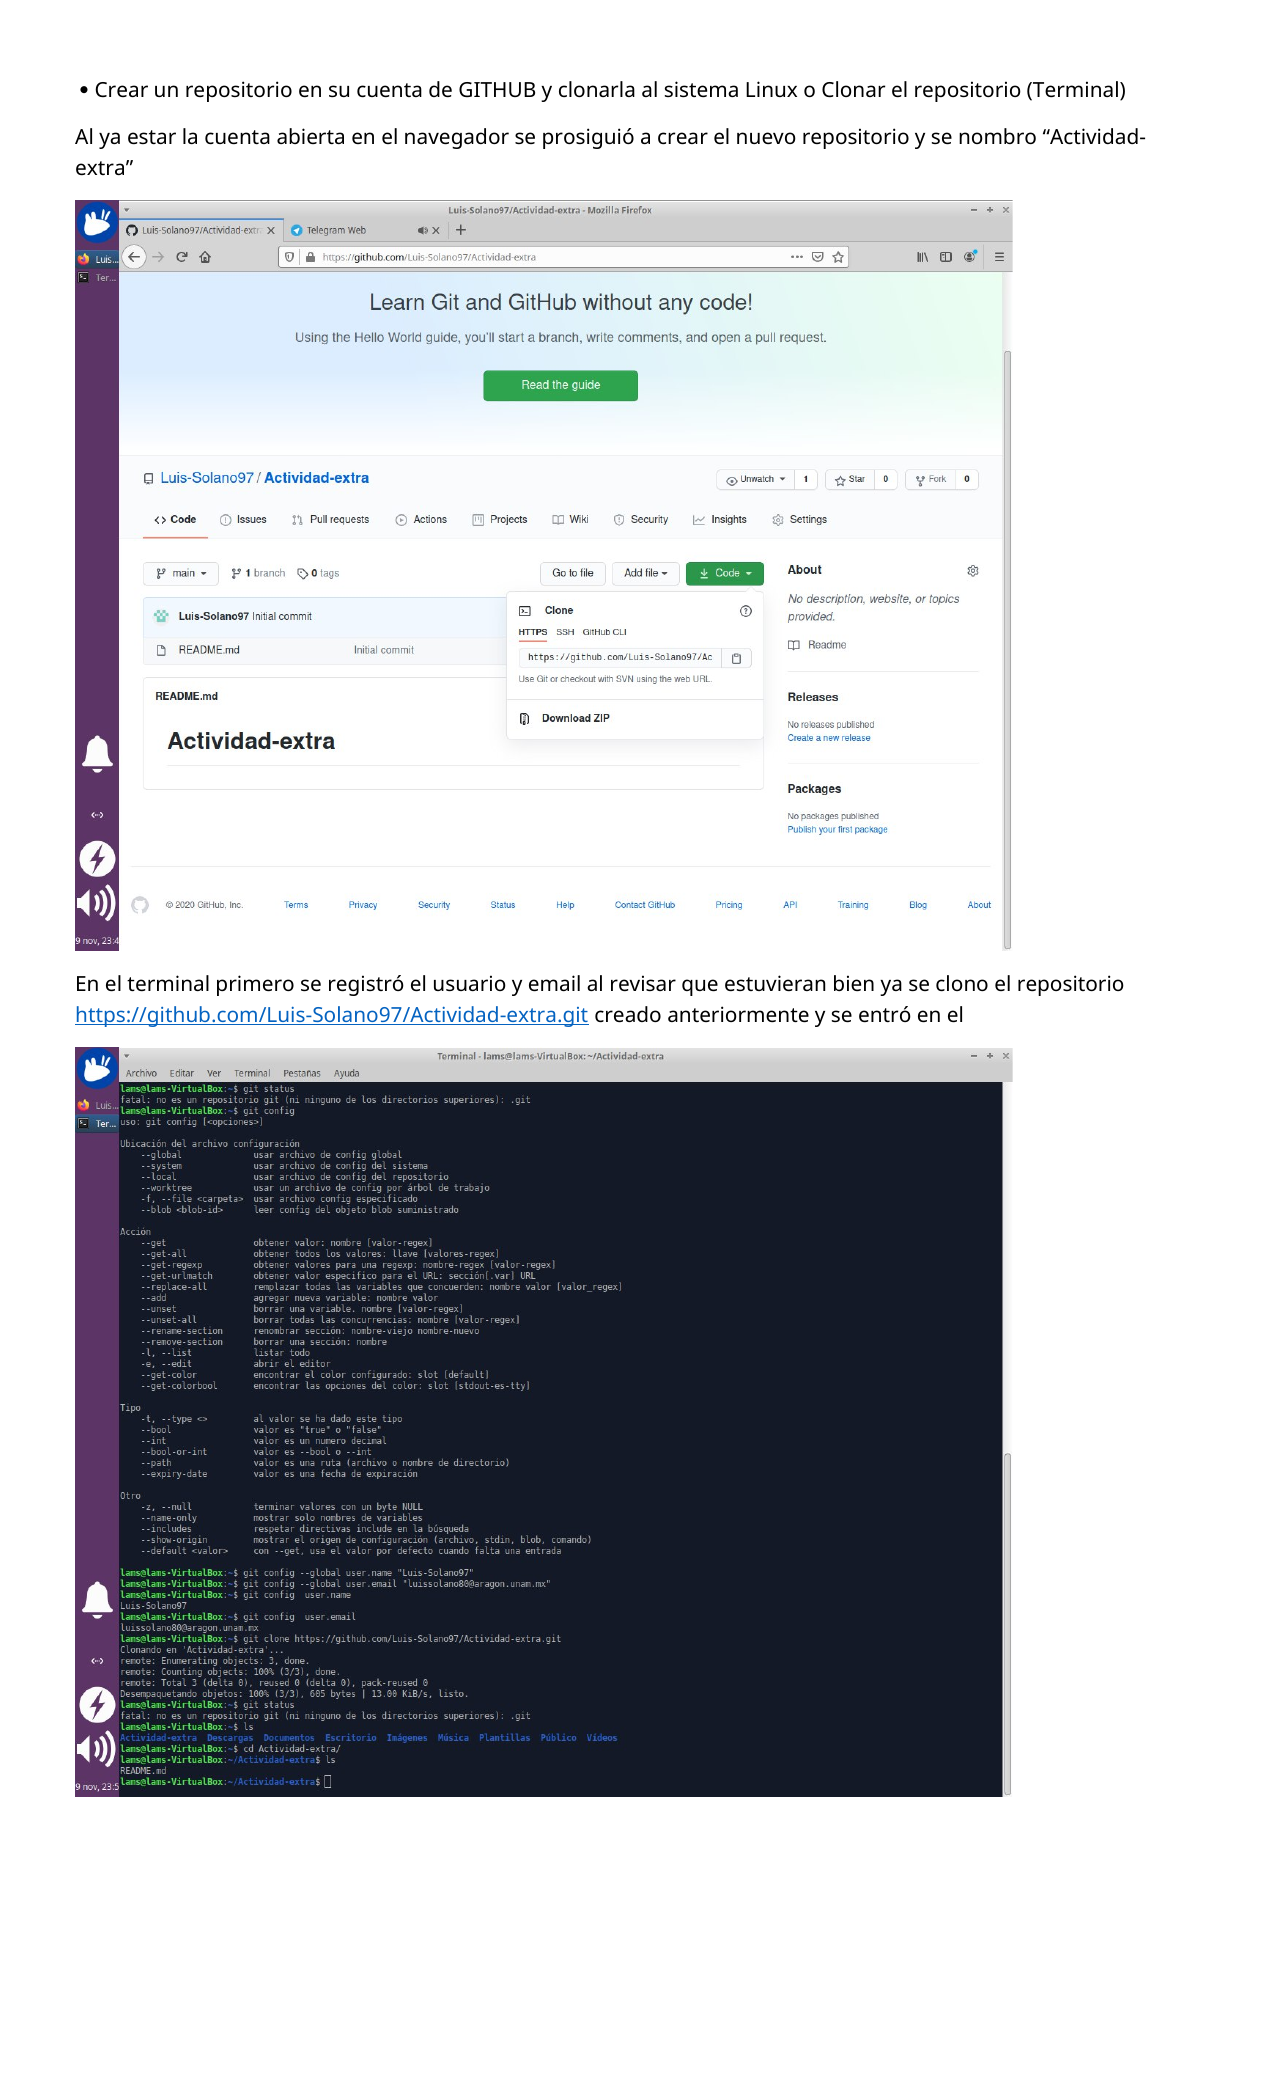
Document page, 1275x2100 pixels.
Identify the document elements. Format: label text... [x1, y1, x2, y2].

text En el terminal primero se registró el usuario y email al revisar que estuvieran bien ya se clono el repositorio https://github.com/Luis-Solano97/Actividad-extra.git creado anteriormente y se entró en el [75, 969, 1200, 1028]
text Crear un repositorio en su cuenta de GITHUB y clonarla al sistema Linux o Clonar el repositorio (Terminal) [75, 75, 1200, 103]
text Al ya estar la cuenta abierta en el navegador se prosiguió a crear el nuevo repositorio y se nombro “Actividad-extra” [75, 122, 1200, 181]
picture [75, 1047, 1013, 1797]
picture [75, 200, 1013, 951]
